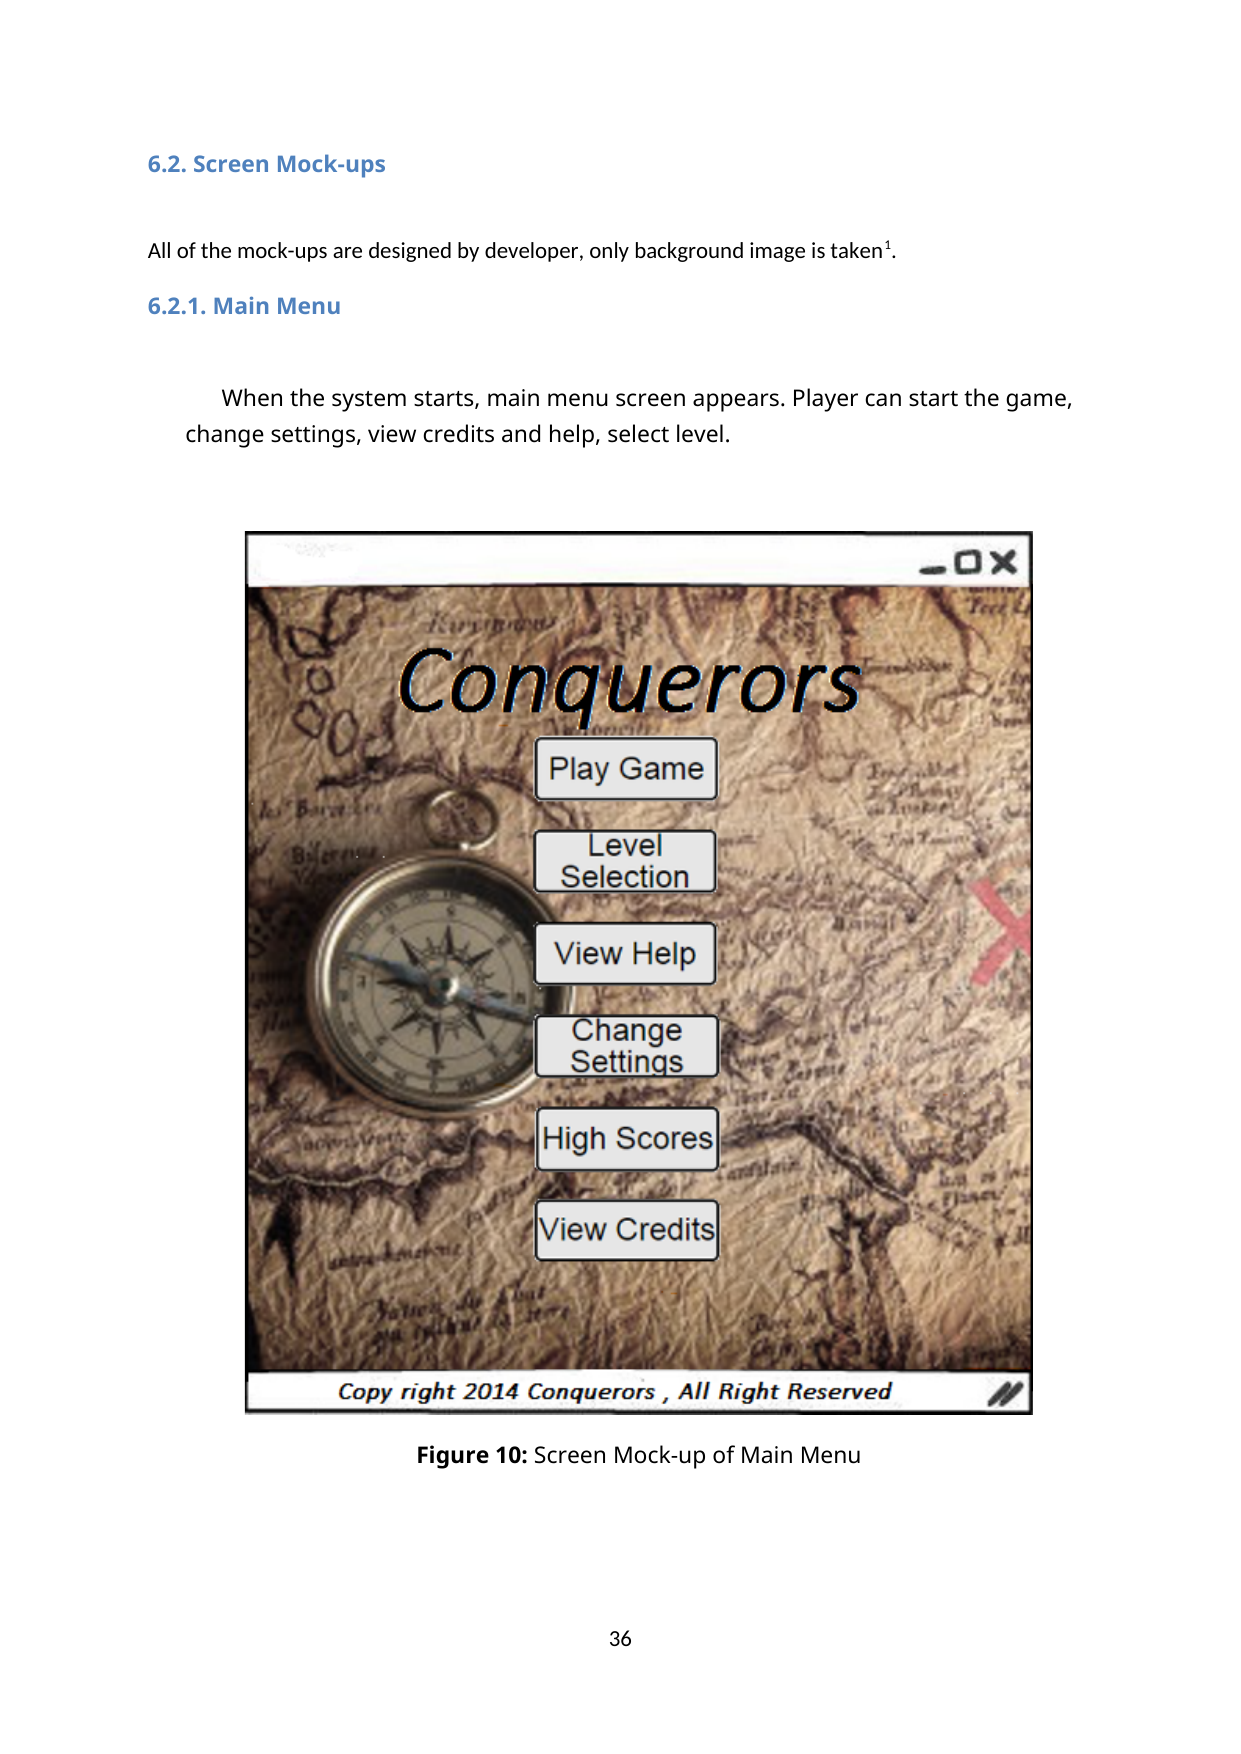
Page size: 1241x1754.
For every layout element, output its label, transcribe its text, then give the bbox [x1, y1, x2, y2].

text Figure 10: Screen Mock-up of Main Menu [148, 1439, 1093, 1471]
subtitle 6.2. Screen Mock-ups [148, 148, 1093, 179]
text When the system starts, main menu screen appears. Player can start the game, change settings, view credits and help, select level. [185, 382, 1093, 449]
subtitle 6.2.1. Main Menu [148, 289, 1093, 321]
text All of the mock-ups are designed by developer, only background image is taken1. [148, 237, 1093, 264]
picture [244, 531, 1033, 1415]
